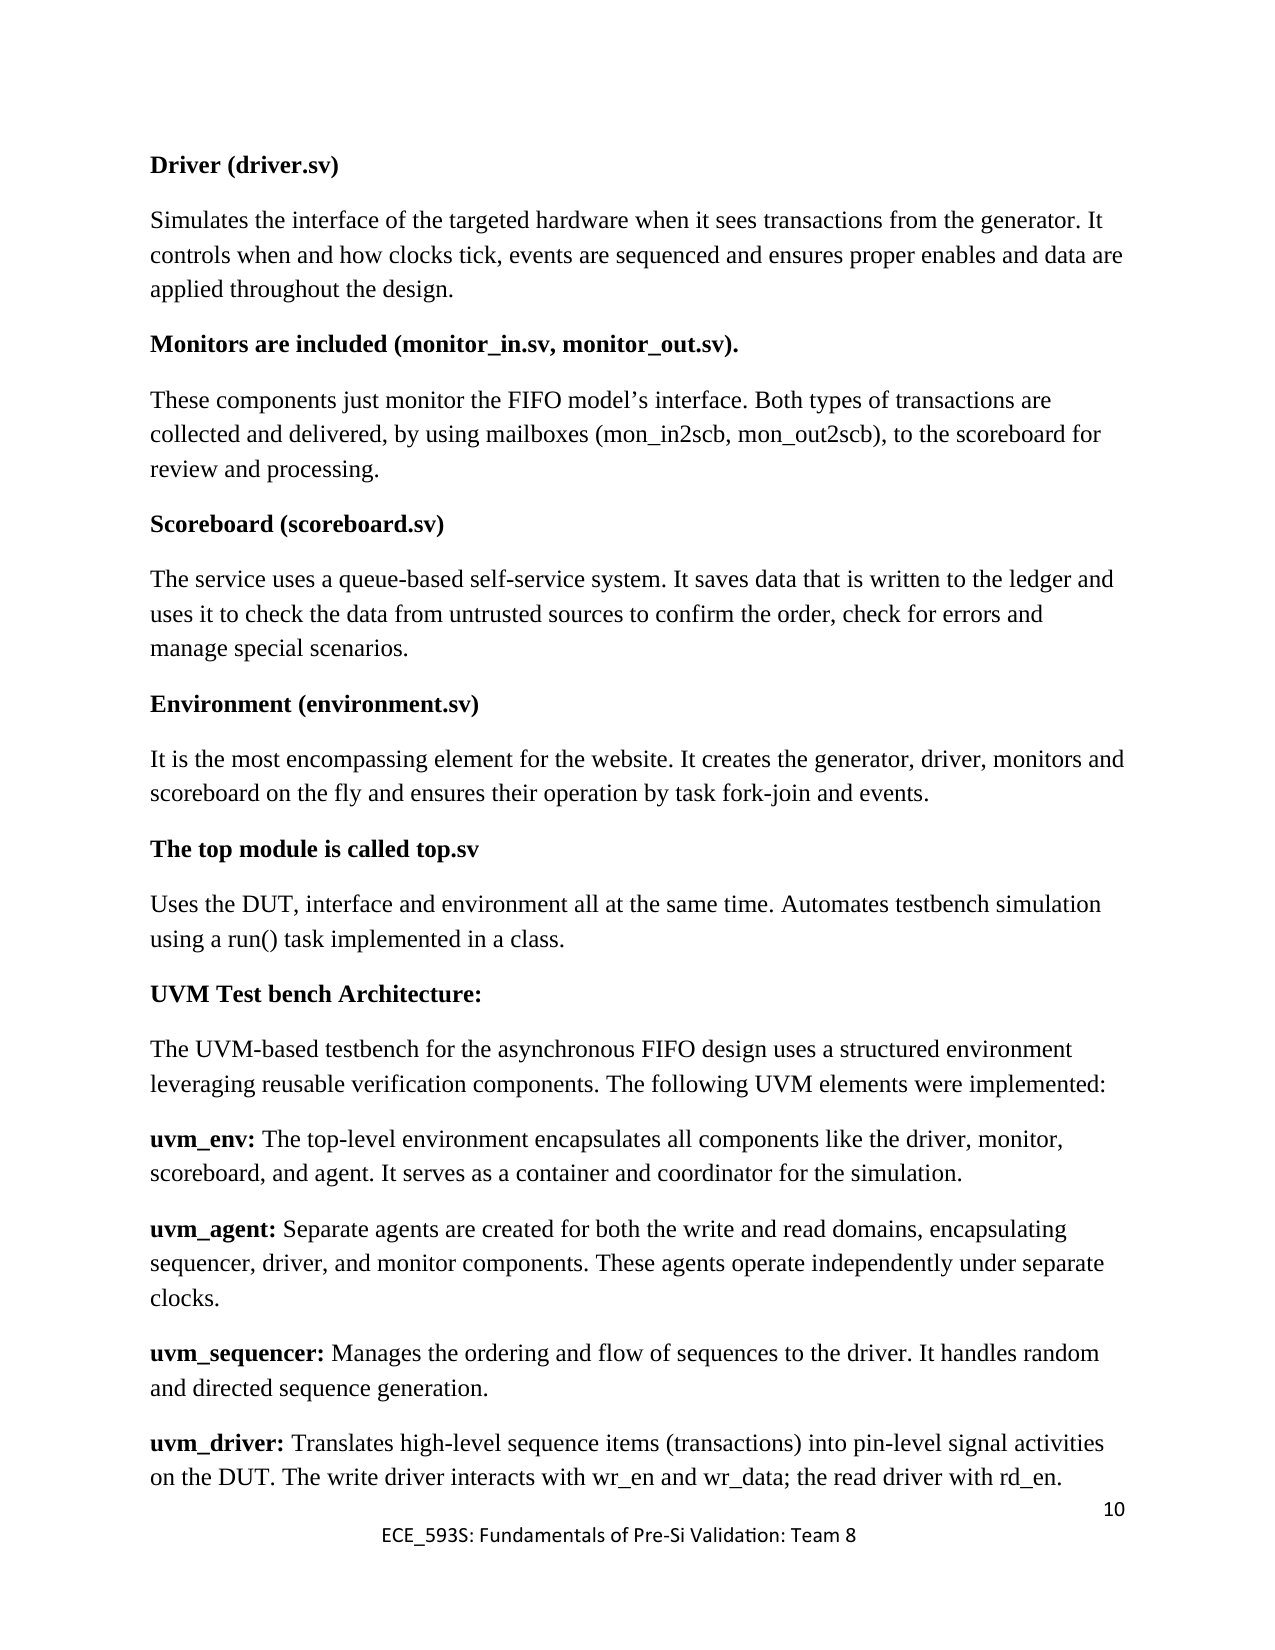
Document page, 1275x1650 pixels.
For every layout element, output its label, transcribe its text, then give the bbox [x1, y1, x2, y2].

text uvm_env: The top-level environment encapsulates all components like the driver, monitor, scoreboard, and agent. It serves as a container and coordinator for the simulation. [150, 1124, 1125, 1187]
text uvm_sequencer: Manages the ordering and flow of sequences to the driver. It handles random and directed sequence generation. [150, 1338, 1125, 1401]
text Monitors are included (monitor_in.sv, monitor_out.sv). [150, 329, 1125, 358]
text These components just monitor the FIFO model’s interface. Both types of transactions are collected and delivered, by using mailboxes (mon_in2scb, mon_out2scb), to the scoreboard for review and processing. [150, 385, 1125, 483]
text Uses the DUT, interface and environment all at the same time. Automates testbench simulation using a run() task implemented in a class. [150, 889, 1125, 952]
text UVM Test bench Architecture: [150, 979, 1125, 1008]
text Environment (environment.sv) [150, 689, 1125, 717]
text The UVM-based testbench for the asynchronous FIFO design uses a structured environment leveraging reusable verification components. The following UVM elements were implemented: [150, 1034, 1125, 1097]
text uvm_agent: Separate agents are created for both the write and read domains, encapsulating sequencer, driver, and monitor components. These agents operate independently under separate clocks. [150, 1214, 1125, 1312]
text Scoreboard (scoreboard.sv) [150, 509, 1125, 538]
text The service uses a queue-based self-service system. It saves data that is written to the ledger and uses it to check the data from untrusted sources to confirm the order, check for errors and manage special scenarios. [150, 564, 1125, 662]
text Driver (driver.sv) [150, 150, 1125, 179]
text uvm_driver: Translates high-level sequence items (transactions) into pin-level signal activities on the DUT. The write driver interacts with wr_en and wr_data; the read driver with rd_en. [150, 1428, 1125, 1491]
text The top module is called top.sv [150, 834, 1125, 863]
text Simulates the interface of the targeted hardware when it sees transactions from the generator. It controls when and how clocks tick, events are sequenced and ensures proper enables and data are applied throughout the design. [150, 205, 1125, 303]
text It is the most encompassing element for the website. It creates the generator, driver, monitors and scoreboard on the fly and ensures their operation by task fork-join and events. [150, 744, 1125, 807]
